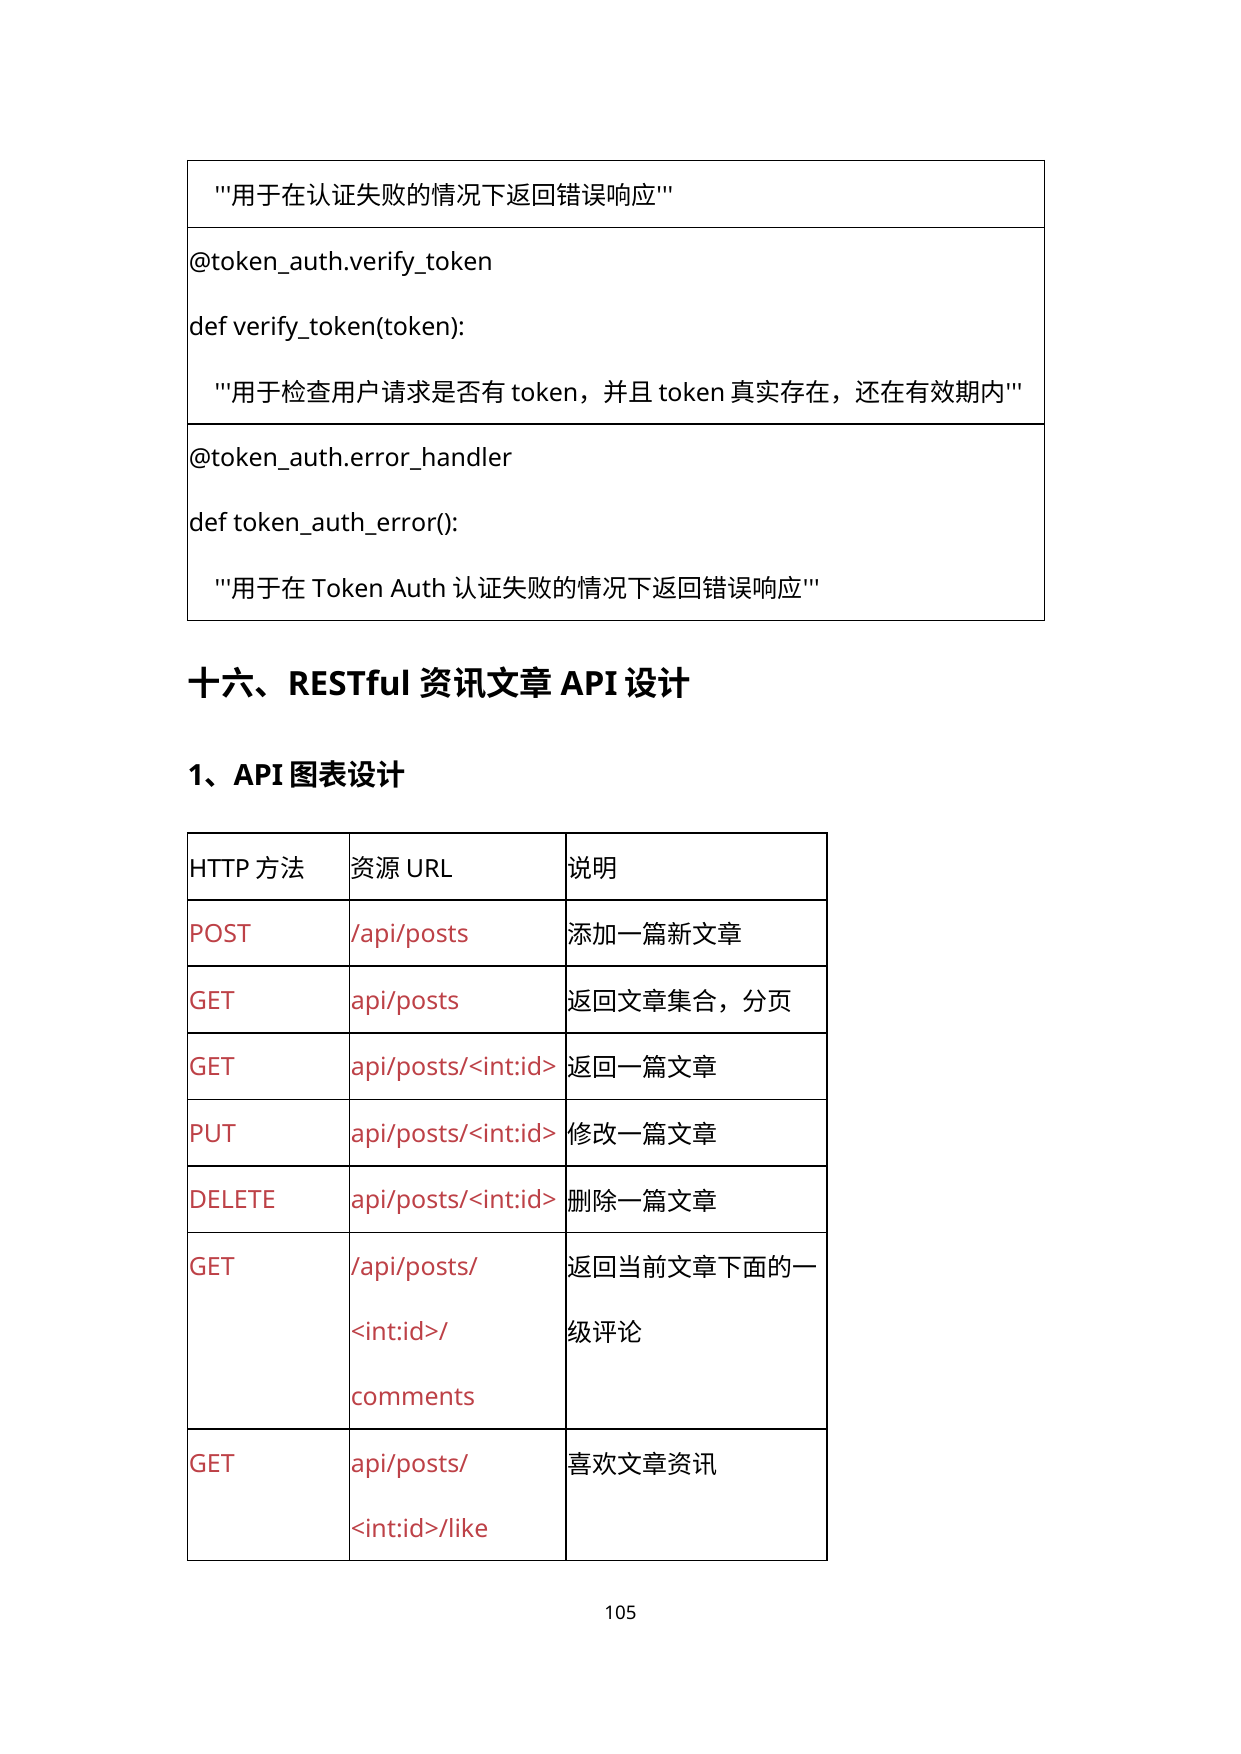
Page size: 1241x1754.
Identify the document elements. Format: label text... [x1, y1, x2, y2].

table_cell GET [188, 967, 349, 1032]
table_cell api/posts/<int:id> [350, 1100, 565, 1165]
text 1、API图表设计 [187, 740, 1053, 805]
table_cell api/posts/<int:id> [350, 1167, 565, 1232]
table_cell 修改一篇文章 [567, 1100, 826, 1165]
table_cell 删除一篇文章 [567, 1167, 826, 1232]
table_cell GET [188, 1430, 349, 1560]
table_cell 返回文章集合，分页 [567, 967, 826, 1032]
table_cell api/posts/<int:id> [350, 1034, 565, 1098]
table_cell POST [188, 901, 349, 965]
table_cell 返回当前文章下面的一级评论 [567, 1233, 826, 1428]
table_cell 添加一篇新文章 [567, 901, 826, 965]
table_cell PUT [188, 1100, 349, 1165]
table_cell 喜欢文章资讯 [567, 1430, 826, 1560]
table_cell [188, 161, 1044, 226]
table_header HTTP方法 [188, 834, 349, 899]
table_header 说明 [567, 834, 826, 899]
table_cell /api/posts/<int:id>/comments [350, 1233, 565, 1428]
text 十六、RESTful 资讯文章 API设计 [187, 648, 1053, 713]
table_cell @token_auth.verify_token def verify_token(token): '''用于检查用户请求是否有token，并且token真实存在，还在有效期内''' [188, 228, 1044, 423]
table_cell api/posts [350, 967, 565, 1032]
table_cell /api/posts [350, 901, 565, 965]
table_cell api/posts/<int:id>/like [350, 1430, 565, 1560]
table_cell GET [188, 1034, 349, 1098]
table_cell GET [188, 1233, 349, 1428]
table_cell 返回一篇文章 [567, 1034, 826, 1098]
table_cell DELETE [188, 1167, 349, 1232]
table_cell @token_auth.error_handler def token_auth_error(): '''用于在 Token Auth 认证失败的情况下返回错误响应''' [188, 425, 1044, 619]
table_header 资源URL [350, 834, 565, 899]
